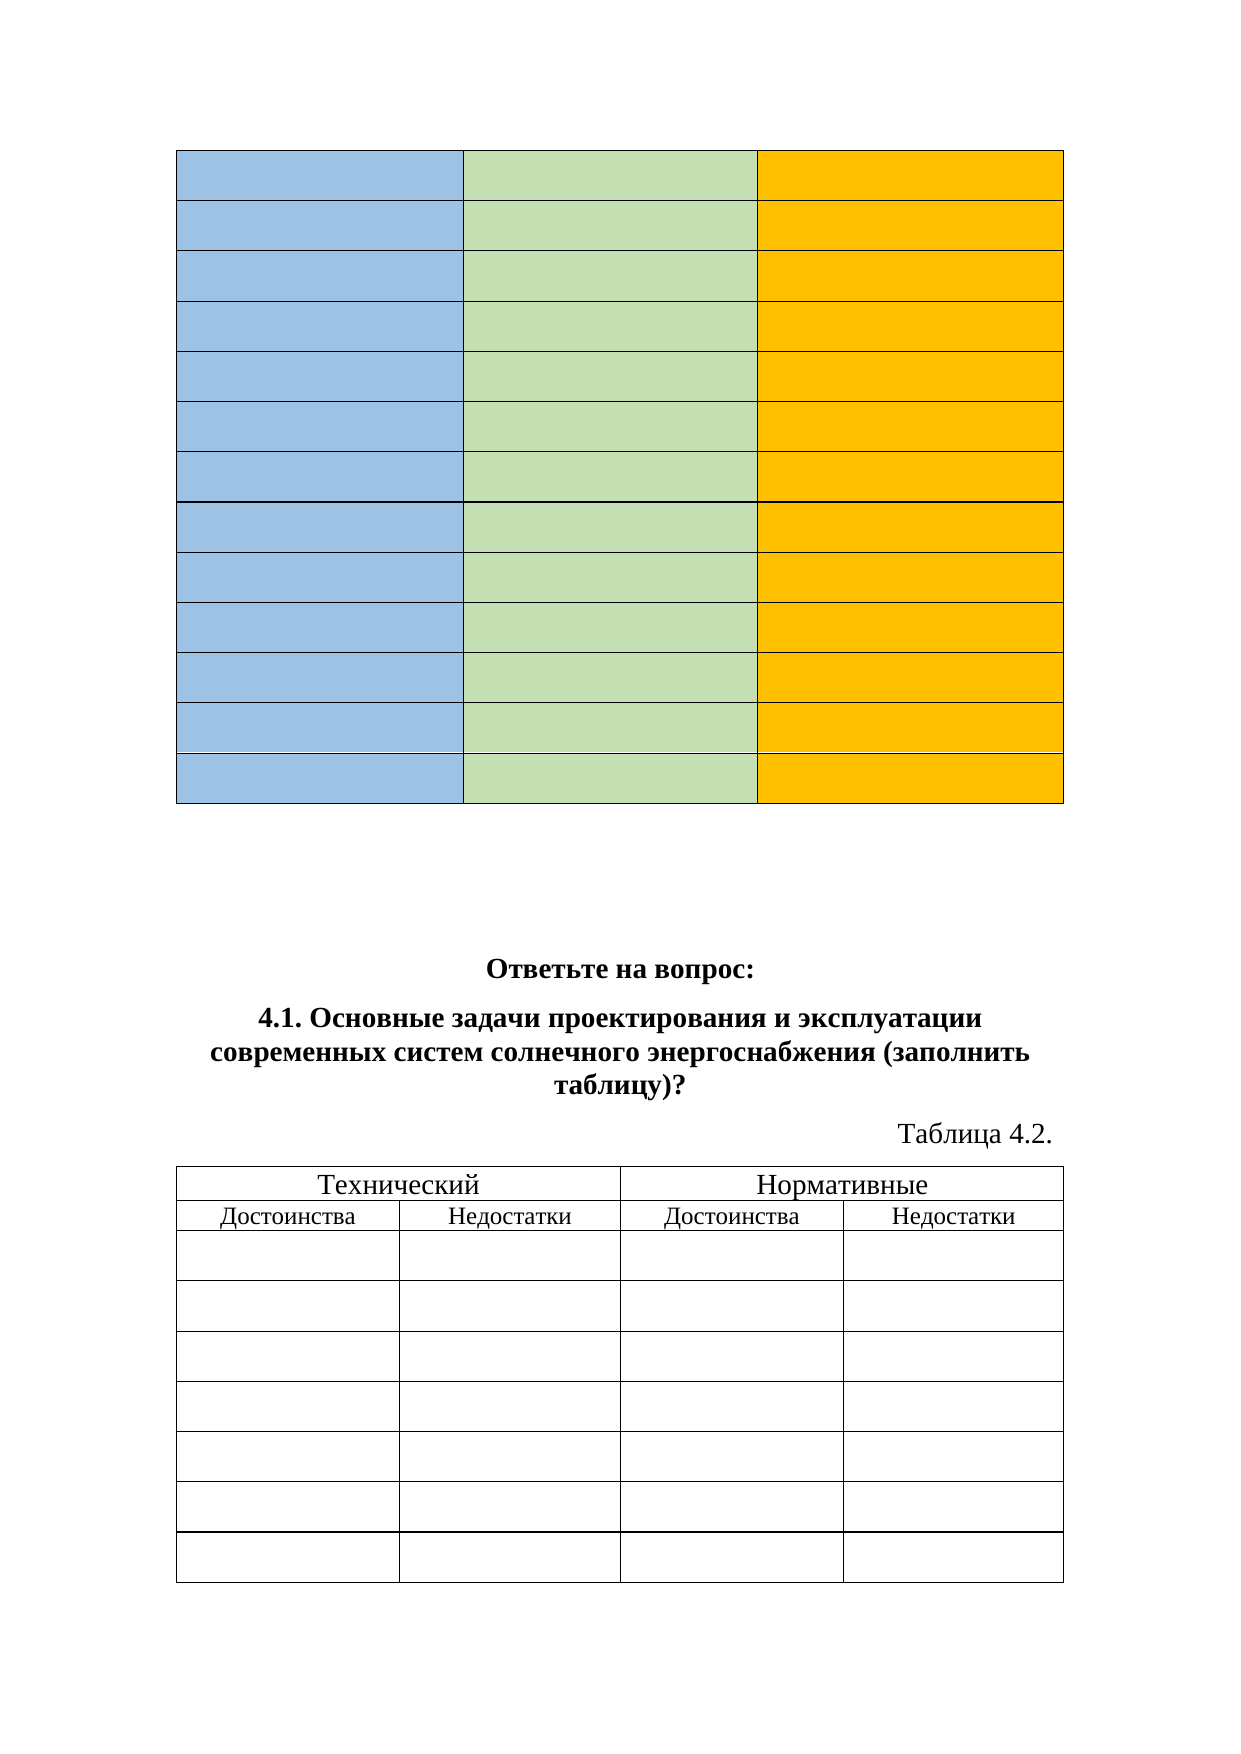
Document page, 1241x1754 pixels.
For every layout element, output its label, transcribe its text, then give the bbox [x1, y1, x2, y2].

table_cell [464, 201, 757, 250]
table_cell [177, 653, 463, 702]
table_header Нормативные [621, 1167, 1063, 1200]
table_cell [621, 1382, 843, 1431]
table_cell [177, 1231, 399, 1280]
table_cell [758, 703, 1063, 752]
table_cell [177, 1382, 399, 1431]
table_cell [844, 1231, 1063, 1280]
table_cell [758, 402, 1063, 451]
table_cell [177, 1281, 399, 1331]
table_cell [177, 1482, 399, 1531]
table_cell [177, 603, 463, 652]
table_cell [464, 402, 757, 451]
table_cell [177, 151, 463, 200]
table_cell [621, 1533, 843, 1582]
table_cell [621, 1482, 843, 1531]
table_cell [177, 754, 463, 803]
table_cell [464, 452, 757, 501]
table_cell [844, 1281, 1063, 1331]
table_cell [464, 653, 757, 702]
table_cell [758, 503, 1063, 552]
table_cell [758, 151, 1063, 200]
table_cell [464, 503, 757, 552]
table_cell [464, 151, 757, 200]
table_cell [177, 703, 463, 752]
table_cell [844, 1332, 1063, 1381]
table_cell Достоинства [177, 1201, 399, 1230]
text Таблица 4.2. [187, 1117, 1053, 1150]
table_cell [400, 1482, 620, 1531]
table_cell [177, 402, 463, 451]
table_cell Достоинства [621, 1201, 843, 1230]
table_cell [464, 302, 757, 351]
table_cell Недостатки [400, 1201, 620, 1230]
table_cell [844, 1482, 1063, 1531]
table_cell [464, 603, 757, 652]
table_cell [177, 302, 463, 351]
table_cell [758, 452, 1063, 501]
table_cell [844, 1533, 1063, 1582]
table_cell [621, 1332, 843, 1381]
table_cell [758, 553, 1063, 602]
table_cell [464, 703, 757, 752]
table_cell [464, 352, 757, 401]
table_cell [177, 1332, 399, 1381]
table_cell [758, 754, 1063, 803]
table_cell [758, 201, 1063, 250]
text Ответьте на вопрос: [187, 951, 1053, 985]
table_cell [400, 1382, 620, 1431]
table_cell [758, 251, 1063, 301]
table_cell Недостатки [844, 1201, 1063, 1230]
table_cell [400, 1231, 620, 1280]
table_cell [464, 754, 757, 803]
table_cell [400, 1432, 620, 1481]
text 4.1. Основные задачи проектирования и эксплуатации современных систем солнечного энергоснабжения (заполнить таблицу)? [187, 1000, 1053, 1101]
table_cell [177, 452, 463, 501]
table_cell [844, 1382, 1063, 1431]
table_cell [758, 603, 1063, 652]
table_cell [177, 201, 463, 250]
table_header Технический [177, 1167, 620, 1200]
table_cell [621, 1432, 843, 1481]
table_cell [758, 352, 1063, 401]
table_cell [758, 653, 1063, 702]
table_cell [400, 1281, 620, 1331]
table_cell [758, 302, 1063, 351]
table_cell [621, 1231, 843, 1280]
table_cell [844, 1432, 1063, 1481]
table_cell [400, 1332, 620, 1381]
table_cell [464, 553, 757, 602]
table_cell [400, 1533, 620, 1582]
table_cell [177, 1432, 399, 1481]
table_cell [177, 352, 463, 401]
table_cell [177, 251, 463, 301]
table_cell [177, 503, 463, 552]
table_cell [177, 1533, 399, 1582]
table_cell [464, 251, 757, 301]
table_cell [621, 1281, 843, 1331]
table_cell [177, 553, 463, 602]
